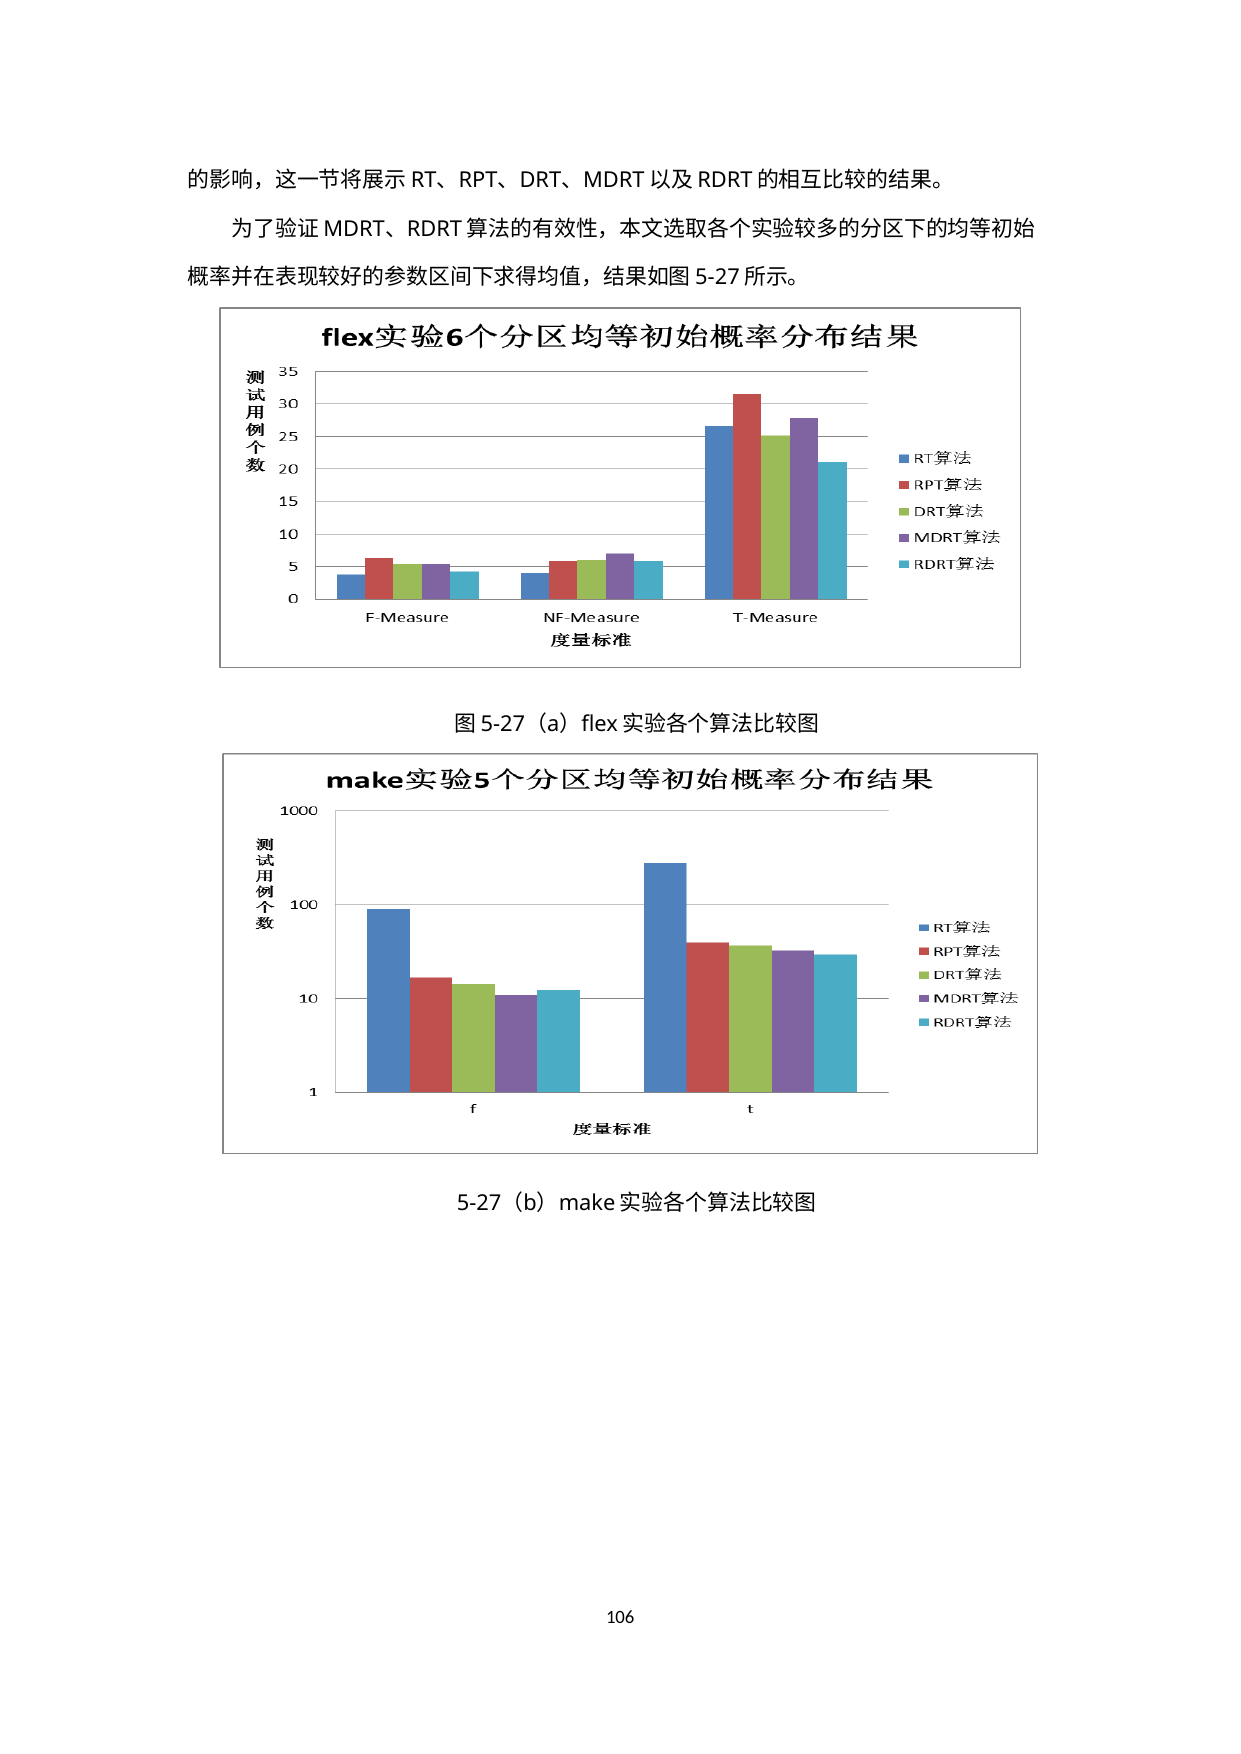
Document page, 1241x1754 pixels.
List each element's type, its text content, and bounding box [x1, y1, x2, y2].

text 为了验证MDRT、RDRT算法的有效性，本文选取各个实验较多的分区下的均等初始概率并在表现较好的参数区间下求得均值，结果如图5-27所示。 [187, 210, 1053, 292]
text 图5-27（a）flex实验各个算法比较图 [187, 706, 1053, 738]
picture [222, 753, 1038, 1154]
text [187, 162, 1053, 194]
text 5-27（b）make实验各个算法比较图 [187, 1185, 1053, 1217]
picture [219, 307, 1021, 668]
